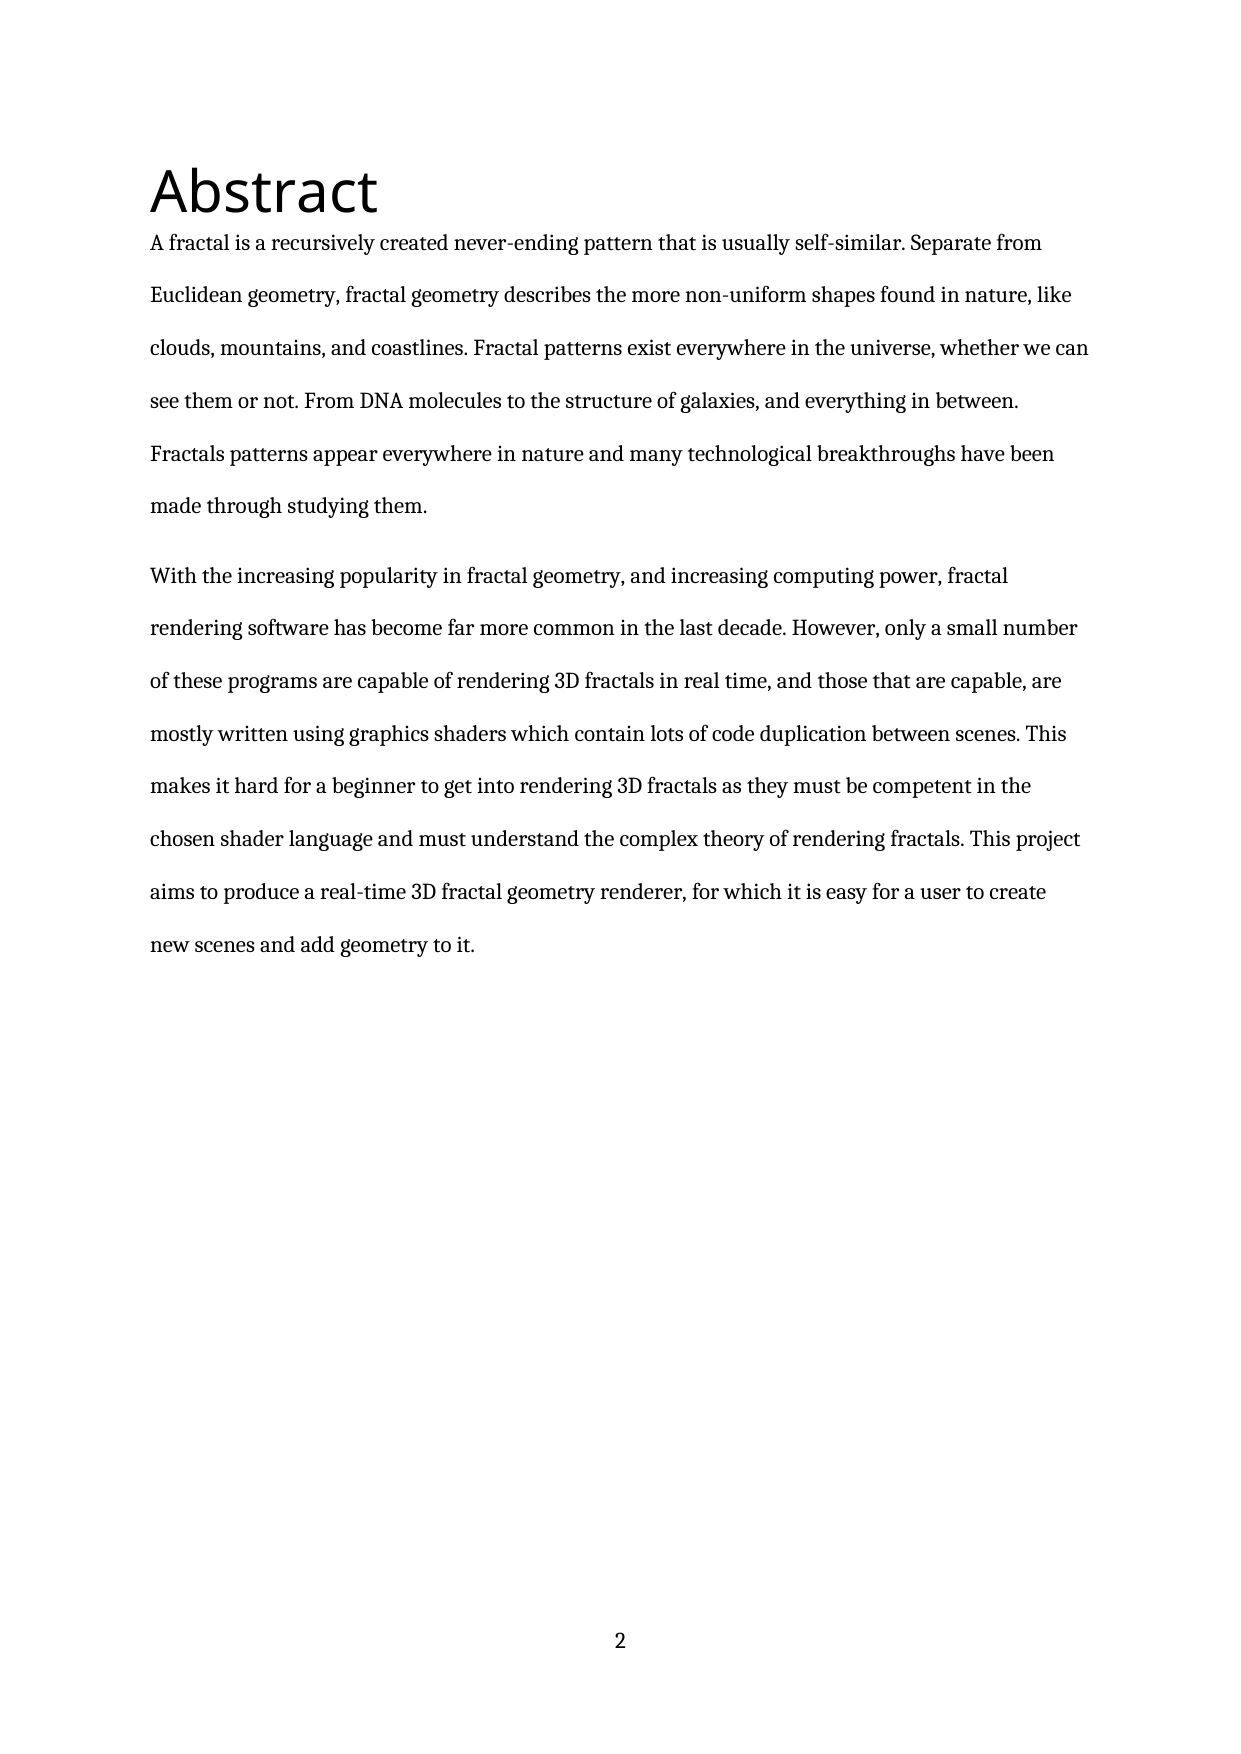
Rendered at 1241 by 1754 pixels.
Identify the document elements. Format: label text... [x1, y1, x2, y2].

title Abstract [150, 150, 1090, 229]
text A fractal is a recursively created never-ending pattern that is usually self-similar. Separate from Euclidean geometry, fractal geometry describes the more non-uniform shapes found in nature, like clouds, mountains, and coastlines. Fractal patterns exist everywhere in the universe, whether we can see them or not. From DNA molecules to the structure of galaxies, and everything in between. Fractals patterns appear everywhere in nature and many technological breakthroughs have been made through studying them. [150, 229, 1090, 519]
text With the increasing popularity in fractal geometry, and increasing computing power, fractal rendering software has become far more common in the last decade. However, only a small number of these programs are capable of rendering 3D fractals in real time, and those that are capable, are mostly written using graphics shaders which contain lots of code duplication between scenes. This makes it hard for a beginner to get into rendering 3D fractals as they must be competent in the chosen shader language and must understand the complex theory of rendering fractals. This project aims to produce a real-time 3D fractal geometry renderer, for which it is easy for a user to create new scenes and add geometry to it. [150, 562, 1090, 958]
